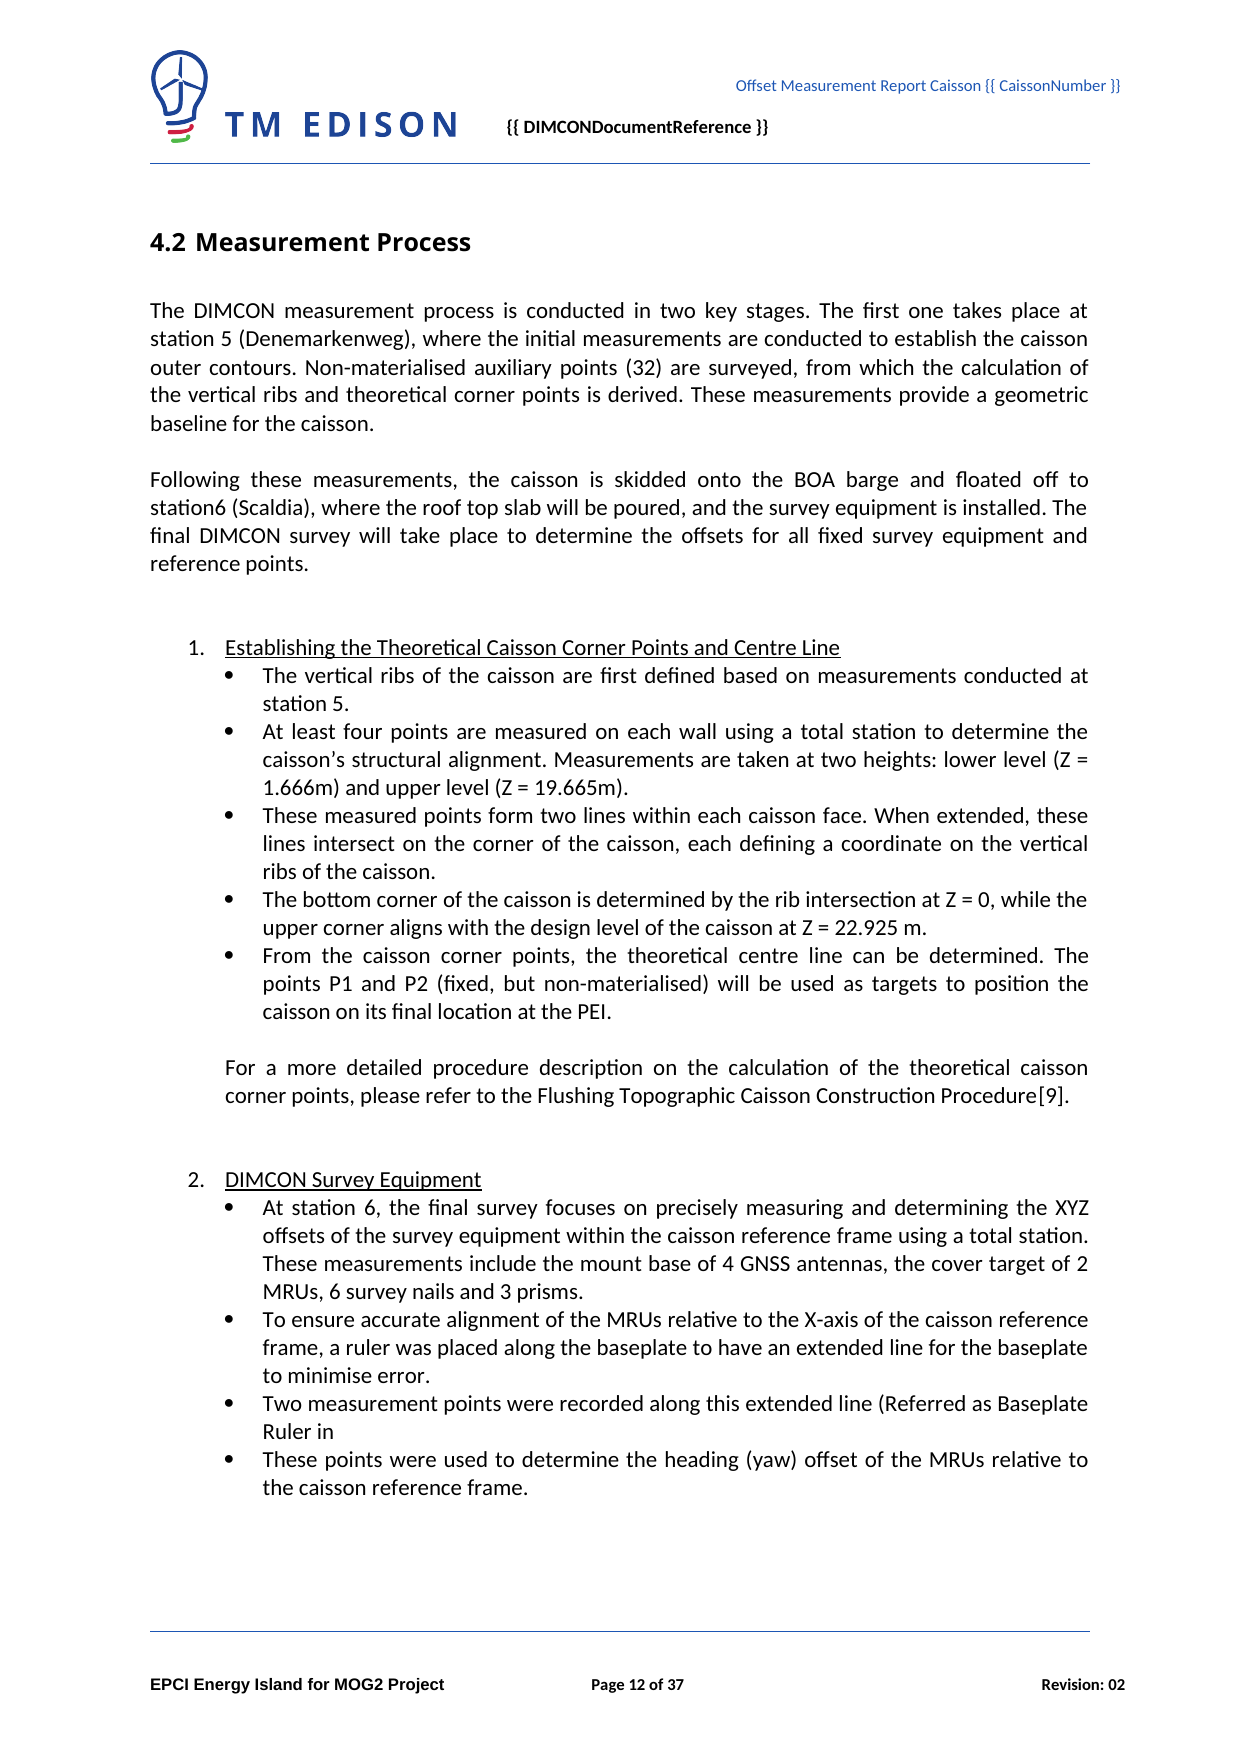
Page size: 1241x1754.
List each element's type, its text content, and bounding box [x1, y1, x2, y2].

subtitle Measurement Process [150, 225, 1090, 259]
text Following these measurements, the caisson is skidded onto the BOA barge and floated off to station6 (Scaldia), where the roof top slab will be poured, and the survey equipment is installed. The final DIMCON survey will take place to determine the offsets for all fixed survey equipment and reference points. [150, 465, 1090, 577]
list Two measurement points were recorded along this extended line (Referred as Baseplate Ruler in [225, 1389, 1090, 1445]
list At least four points are measured on each wall using a total station to determine the caisson’s structural alignment. Measurements are taken at two heights: lower level (Z = 1.666m) and upper level (Z = 19.665m). [225, 717, 1090, 801]
list The vertical ribs of the caisson are first defined based on measurements conducted at station 5. [225, 661, 1090, 717]
list Establishing the Theoretical Caisson Corner Points and Centre Line [187, 633, 1090, 661]
list At station 6, the final survey focuses on precisely measuring and determining the XYZ offsets of the survey equipment within the caisson reference frame using a total station. These measurements include the mount base of 4 GNSS antennas, the cover target of 2 MRUs, 6 survey nails and 3 prisms. [225, 1193, 1090, 1305]
text The DIMCON measurement process is conducted in two key stages. The first one takes place at station 5 (Denemarkenweg), where the initial measurements are conducted to establish the caisson outer contours. Non-materialised auxiliary points (32) are surveyed, from which the calculation of the vertical ribs and theoretical corner points is derived. These measurements provide a geometric baseline for the caisson. [150, 297, 1090, 437]
list From the caisson corner points, the theoretical centre line can be determined. The points P1 and P2 (fixed, but non-materialised) will be used as targets to position the caisson on its final location at the PEI. [225, 941, 1090, 1025]
list These measured points form two lines within each caisson face. When extended, these lines intersect on the corner of the caisson, each defining a coordinate on the vertical ribs of the caisson. [225, 801, 1090, 885]
list These points were used to determine the heading (yaw) offset of the MRUs relative to the caisson reference frame. [225, 1445, 1090, 1501]
list DIMCON Survey Equipment [187, 1165, 1090, 1193]
list The bottom corner of the caisson is determined by the rib intersection at Z = 0, while the upper corner aligns with the design level of the caisson at Z = 22.925 m. [225, 885, 1090, 941]
text For a more detailed procedure description on the calculation of the theoretical caisson corner points, please refer to the Flushing Topographic Caisson Construction Procedure[9]. [225, 1053, 1090, 1109]
list To ensure accurate alignment of the MRUs relative to the X-axis of the caisson reference frame, a ruler was placed along the baseplate to have an extended line for the baseplate to minimise error. [225, 1305, 1090, 1389]
picture [151, 50, 464, 149]
